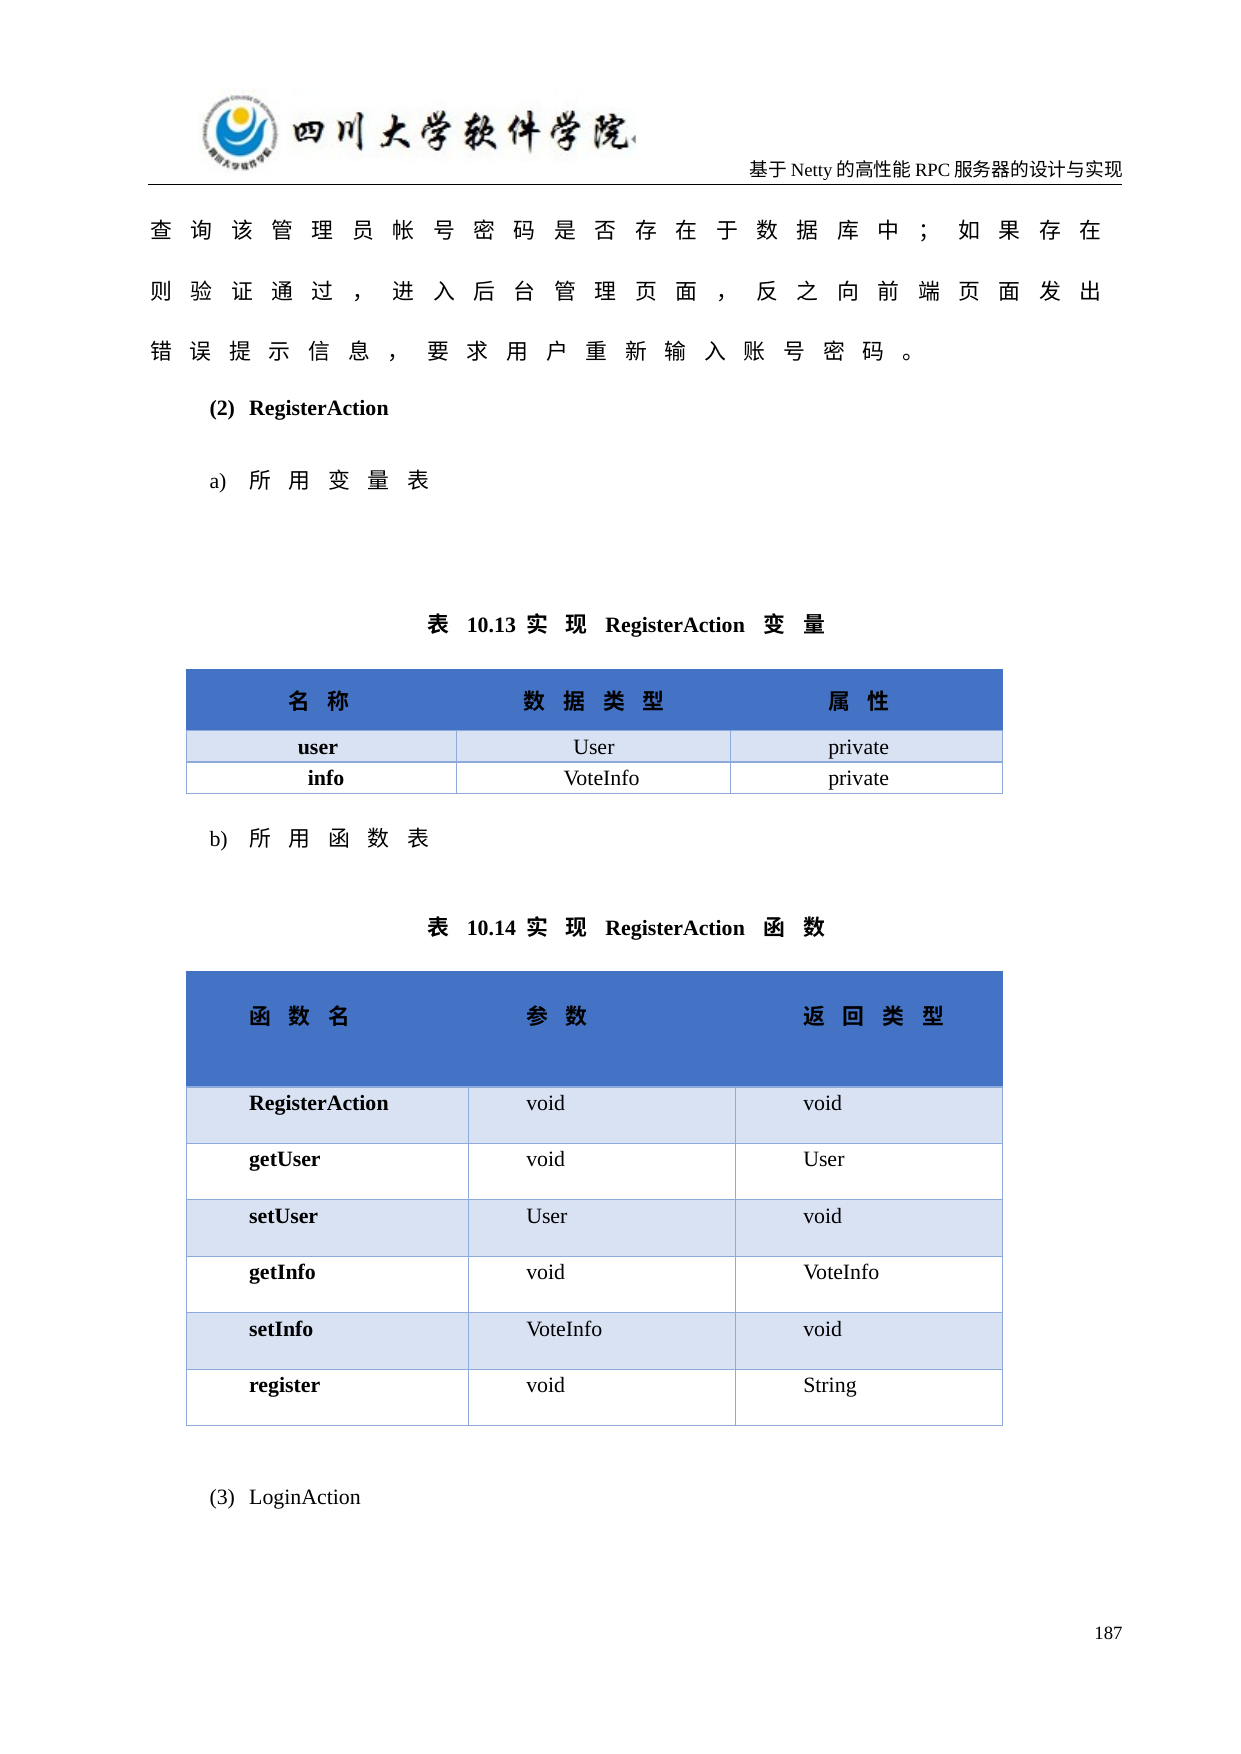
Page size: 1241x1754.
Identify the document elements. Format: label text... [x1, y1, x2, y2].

list LoginAction [150, 1482, 1120, 1512]
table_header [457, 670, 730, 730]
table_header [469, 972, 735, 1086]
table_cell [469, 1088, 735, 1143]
list 所用变量表 [200, 448, 1120, 509]
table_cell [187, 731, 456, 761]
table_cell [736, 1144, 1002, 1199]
list 所用函数表 [200, 806, 1120, 867]
picture [197, 88, 639, 177]
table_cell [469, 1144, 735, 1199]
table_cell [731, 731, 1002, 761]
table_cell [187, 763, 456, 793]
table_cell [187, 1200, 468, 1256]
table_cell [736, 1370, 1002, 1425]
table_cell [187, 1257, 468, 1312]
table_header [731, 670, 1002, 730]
text 表10.14 实现RegisterAction函数 [150, 895, 1120, 956]
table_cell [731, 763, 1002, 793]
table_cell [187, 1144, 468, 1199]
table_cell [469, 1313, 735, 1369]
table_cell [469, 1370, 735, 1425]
text 响应管理员登录事件：当管理员登录后台时，此action查询该管理员帐号密码是否存在于数据库中；如果存在则验证通过，进入后台管理页面，反之向前端页面发出错误提示信息，要求用户重新输入账号密码。 [150, 198, 1120, 380]
list RegisterAction [150, 393, 1120, 423]
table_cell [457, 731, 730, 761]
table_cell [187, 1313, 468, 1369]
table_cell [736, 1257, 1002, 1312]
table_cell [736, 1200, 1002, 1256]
text 表10.13 实现RegisterAction变量 [150, 593, 1120, 653]
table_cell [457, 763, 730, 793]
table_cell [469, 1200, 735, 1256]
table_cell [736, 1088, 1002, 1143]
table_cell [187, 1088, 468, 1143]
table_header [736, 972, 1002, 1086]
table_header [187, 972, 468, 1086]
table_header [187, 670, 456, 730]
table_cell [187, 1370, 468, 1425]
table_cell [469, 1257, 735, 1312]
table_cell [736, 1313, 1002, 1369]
